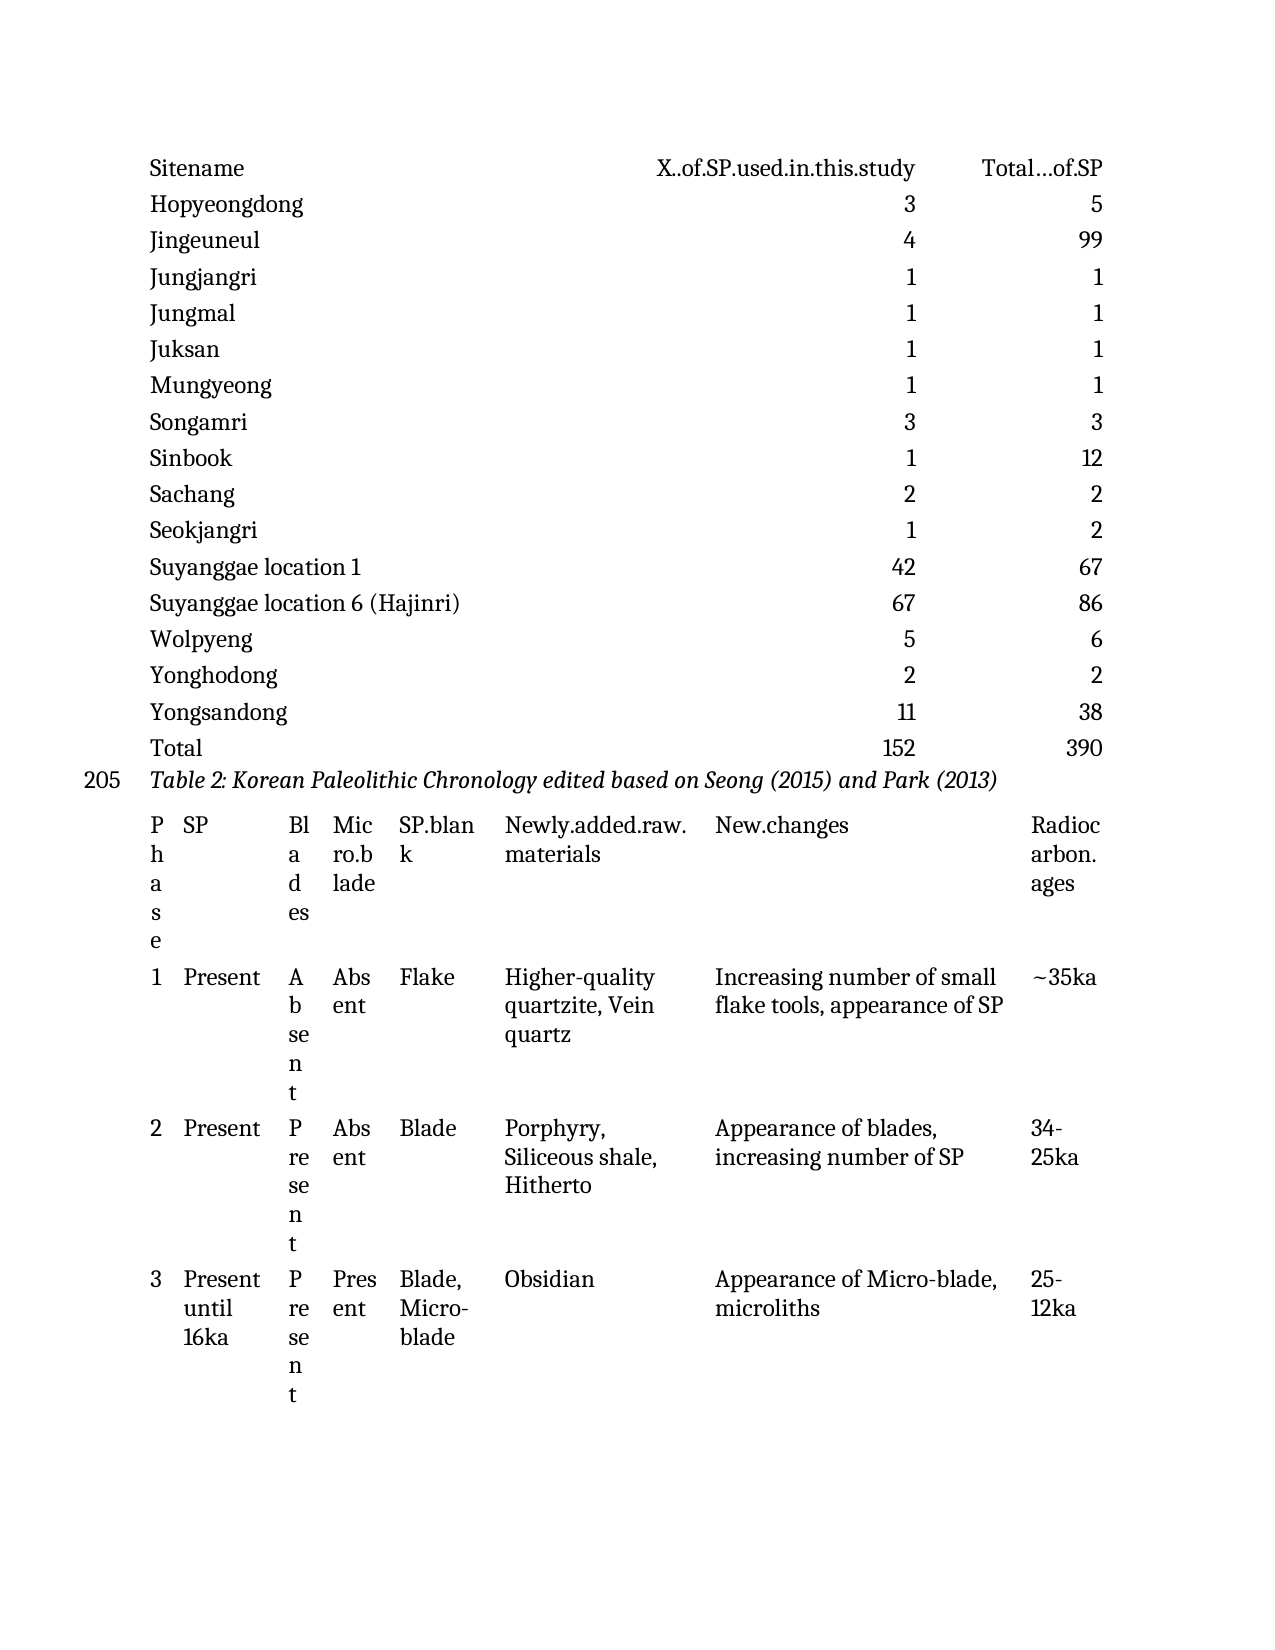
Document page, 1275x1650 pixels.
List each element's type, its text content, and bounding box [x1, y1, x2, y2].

table_cell Yonghodong [139, 658, 553, 694]
text Table 2: Korean Paleolithic Chronology edited based on Seong (2015) and Park (2013) [150, 766, 1125, 795]
table_cell 2 [553, 658, 927, 694]
table_header SP.blank [388, 808, 493, 959]
table_cell Absent [321, 959, 388, 1110]
table_header Radiocarbon.ages [1020, 808, 1114, 959]
table_cell Blade [388, 1110, 493, 1261]
table_cell 2 [927, 658, 1114, 694]
table_header Micro.blade [321, 808, 388, 959]
table_cell 3 [139, 1261, 172, 1412]
table_cell 3 [927, 404, 1114, 440]
table_header Sitename [139, 150, 553, 186]
table_cell 3 [553, 404, 927, 440]
table_cell Suyanggae location 6 (Hajinri) [139, 585, 553, 621]
table_cell 2 [927, 513, 1114, 549]
table_cell Present [277, 1261, 321, 1412]
table_cell Jungmal [139, 295, 553, 331]
table_cell 38 [927, 694, 1114, 730]
table_cell Increasing number of small flake tools, appearance of SP [704, 959, 1019, 1110]
table_cell 1 [927, 259, 1114, 295]
table_cell 1 [553, 440, 927, 476]
table_cell 3 [553, 186, 927, 222]
table_cell 1 [927, 368, 1114, 404]
table_cell 1 [927, 295, 1114, 331]
table_cell Total [139, 730, 553, 766]
table_header Blades [277, 808, 321, 959]
table_cell Porphyry, Siliceous shale, Hitherto [493, 1110, 704, 1261]
table_header New.changes [704, 808, 1019, 959]
table_cell Present [321, 1261, 388, 1412]
table_cell Songamri [139, 404, 553, 440]
table_cell 1 [553, 259, 927, 295]
table_cell Present [172, 1110, 277, 1261]
table_header SP [172, 808, 277, 959]
table_cell 1 [553, 513, 927, 549]
table_cell 25-12ka [1020, 1261, 1114, 1412]
table_cell 99 [927, 223, 1114, 259]
table_cell Jungjangri [139, 259, 553, 295]
table_cell 2 [139, 1110, 172, 1261]
table_cell Obsidian [493, 1261, 704, 1412]
table_header Total…of.SP [927, 150, 1114, 186]
table_cell Seokjangri [139, 513, 553, 549]
table_cell 1 [553, 295, 927, 331]
table_cell ~35ka [1020, 959, 1114, 1110]
table_cell 67 [927, 549, 1114, 585]
table_cell Appearance of blades, increasing number of SP [704, 1110, 1019, 1261]
table_cell 34-25ka [1020, 1110, 1114, 1261]
table_cell 2 [553, 476, 927, 512]
table_cell Appearance of Micro-blade, microliths [704, 1261, 1019, 1412]
table_cell Higher-quality quartzite, Vein quartz [493, 959, 704, 1110]
table_header Newly.added.raw.materials [493, 808, 704, 959]
table_cell Absent [321, 1110, 388, 1261]
table_cell 11 [553, 694, 927, 730]
table_cell Suyanggae location 1 [139, 549, 553, 585]
table_cell Hopyeongdong [139, 186, 553, 222]
table_cell 1 [553, 368, 927, 404]
table_cell Blade, Micro-blade [388, 1261, 493, 1412]
table_cell Juksan [139, 331, 553, 367]
table_cell Present [277, 1110, 321, 1261]
table_cell Present until 16ka [172, 1261, 277, 1412]
table_cell 6 [927, 621, 1114, 657]
table_header X..of.SP.used.in.this.study [553, 150, 927, 186]
table_cell 2 [927, 476, 1114, 512]
table_cell 152 [553, 730, 927, 766]
table_cell 86 [927, 585, 1114, 621]
table_cell Sachang [139, 476, 553, 512]
table_cell Flake [388, 959, 493, 1110]
table_cell 5 [927, 186, 1114, 222]
table_cell 12 [927, 440, 1114, 476]
table_cell 1 [927, 331, 1114, 367]
table_cell Present [172, 959, 277, 1110]
table_cell 390 [927, 730, 1114, 766]
table_cell Absent [277, 959, 321, 1110]
table_cell Mungyeong [139, 368, 553, 404]
table_cell 1 [139, 959, 172, 1110]
table_cell 4 [553, 223, 927, 259]
table_cell 1 [553, 331, 927, 367]
table_cell Sinbook [139, 440, 553, 476]
table_header Phase [139, 808, 172, 959]
table_cell Wolpyeng [139, 621, 553, 657]
table_cell Yongsandong [139, 694, 553, 730]
table_cell Jingeuneul [139, 223, 553, 259]
table_cell 42 [553, 549, 927, 585]
table_cell 5 [553, 621, 927, 657]
table_cell 67 [553, 585, 927, 621]
